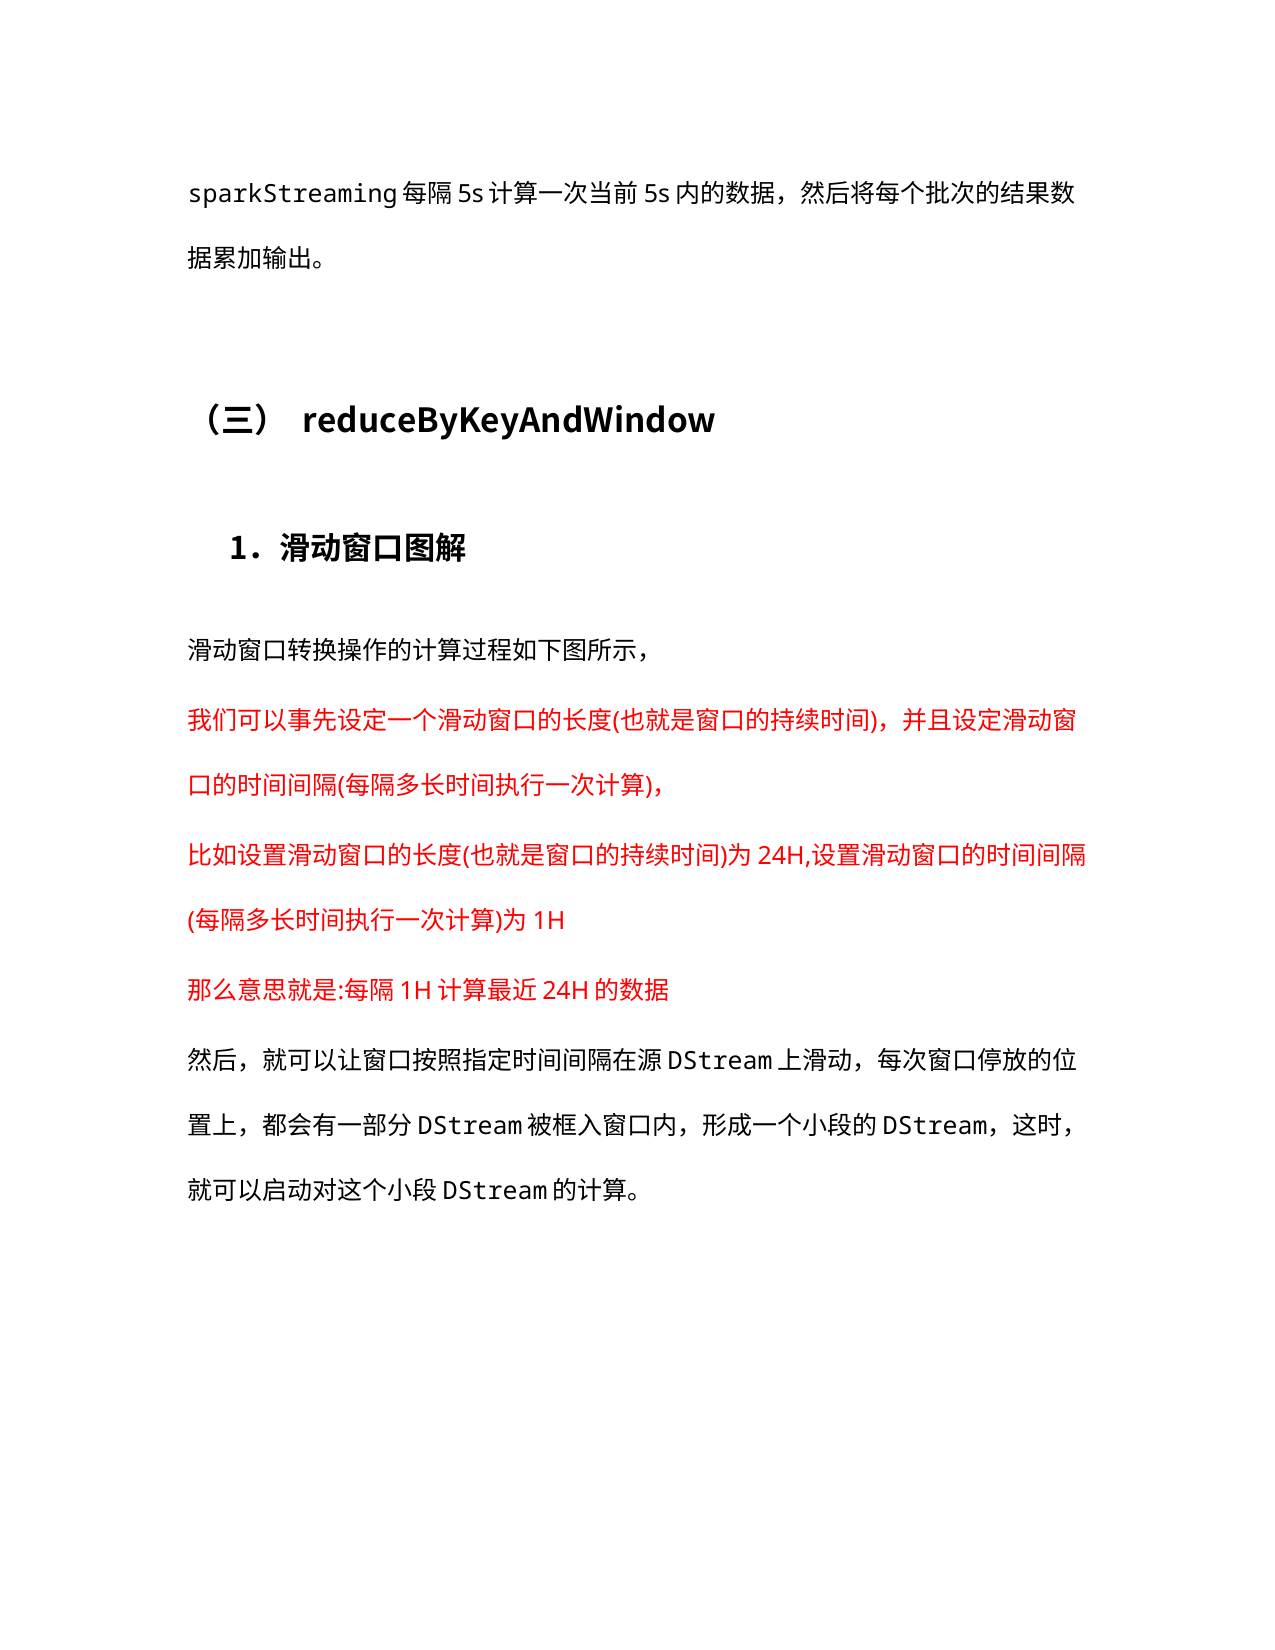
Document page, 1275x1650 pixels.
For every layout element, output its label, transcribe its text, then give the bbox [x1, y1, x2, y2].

text 然后，就可以让窗口按照指定时间间隔在源DStream上滑动，每次窗口停放的位置上，都会有一部分DStream被框入窗口内，形成一个小段的DStream，这时，就可以启动对这个小段DStream的计算。 [187, 1026, 1087, 1221]
subtitle 滑动窗口图解 [187, 513, 1087, 578]
text sparkStreaming每隔5s计算一次当前5s内的数据，然后将每个批次的结果数据累加输出。 [187, 159, 1087, 289]
text 滑动窗口转换操作的计算过程如下图所示， [187, 616, 1087, 681]
text 比如设置滑动窗口的长度(也就是窗口的持续时间)为24H,设置滑动窗口的时间间隔(每隔多长时间执行一次计算)为1H [187, 821, 1087, 951]
text 那么意思就是:每隔1H计算最近24H的数据 [187, 956, 1087, 1021]
text 我们可以事先设定一个滑动窗口的长度(也就是窗口的持续时间)，并且设定滑动窗口的时间间隔(每隔多长时间执行一次计算)， [187, 686, 1087, 816]
subtitle reduceByKeyAndWindow [187, 386, 1087, 451]
